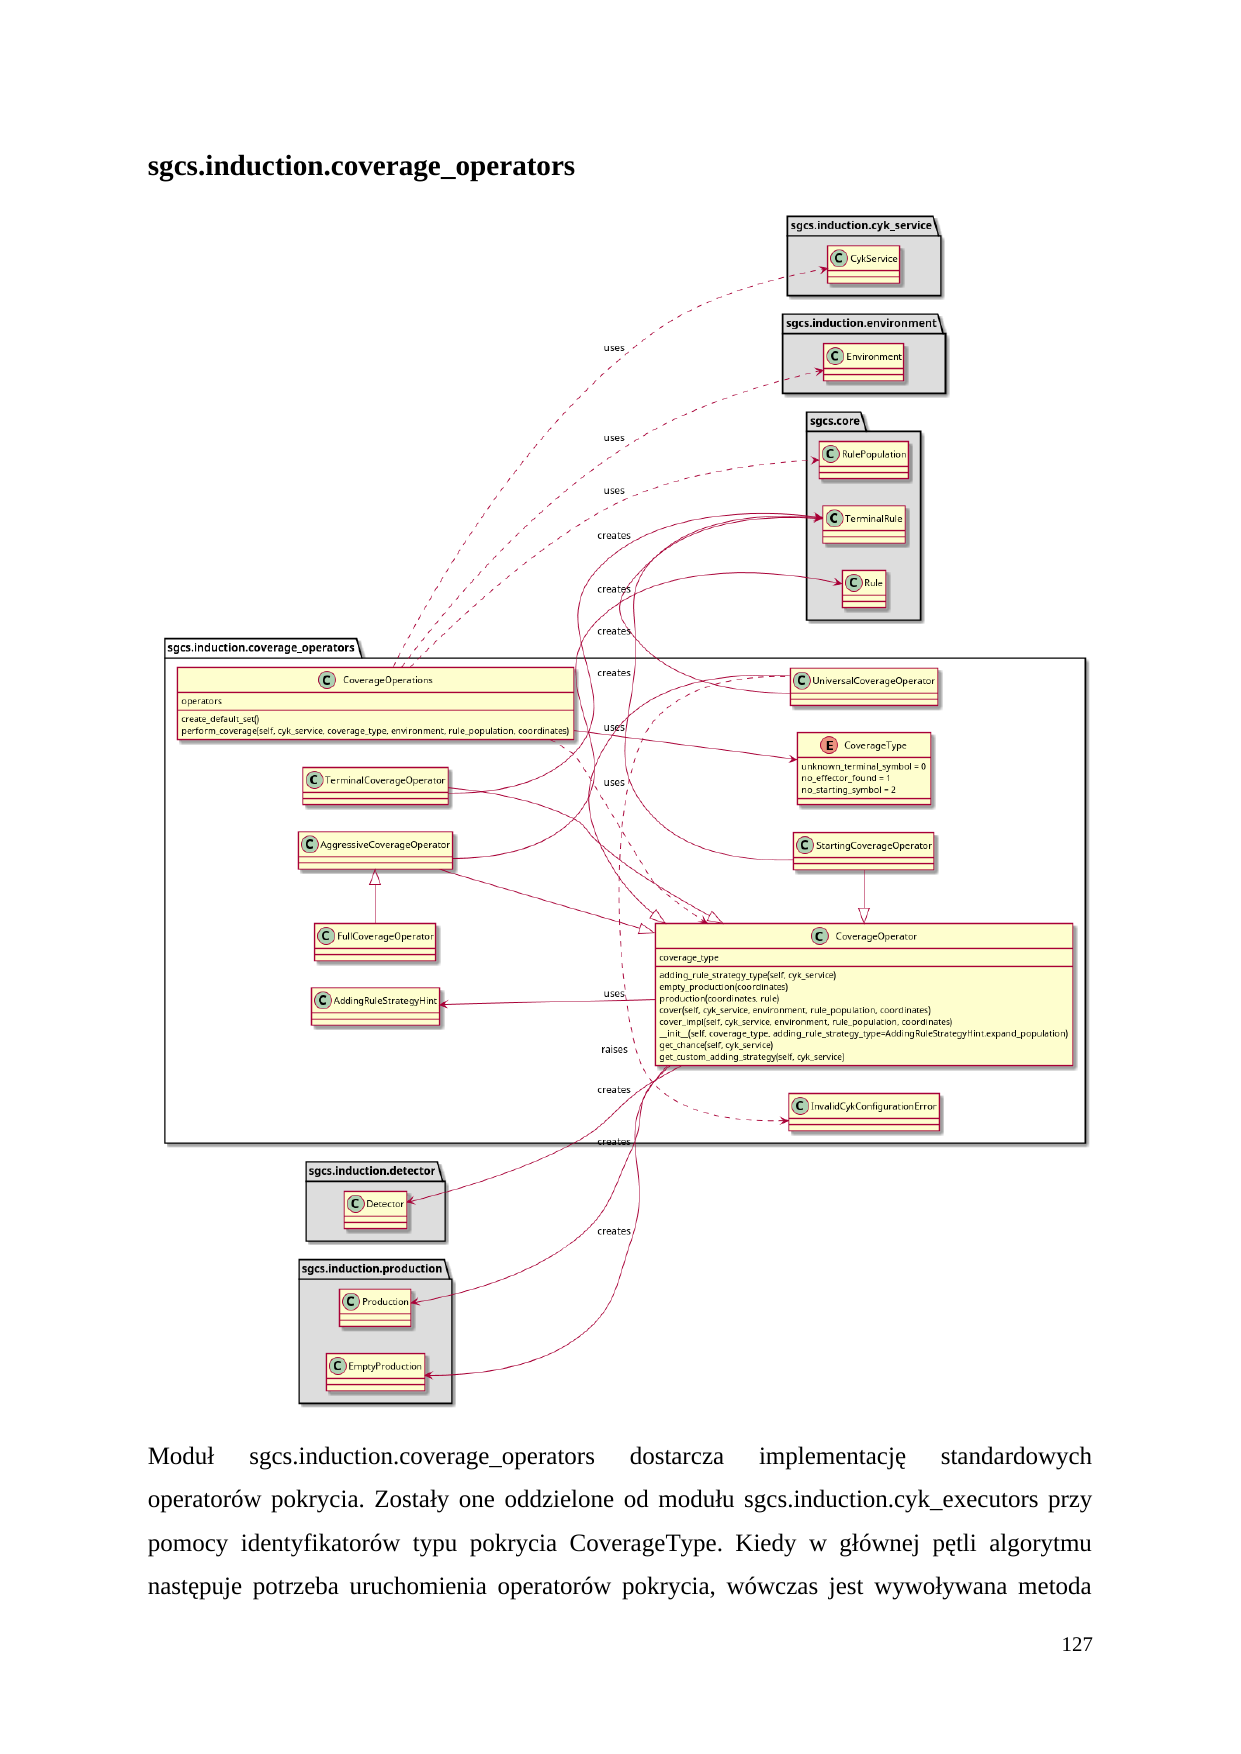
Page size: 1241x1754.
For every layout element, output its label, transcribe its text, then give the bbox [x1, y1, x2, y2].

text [148, 1411, 1093, 1599]
picture [147, 197, 1093, 1411]
text sgcs.induction.coverage_operators [148, 148, 1093, 181]
